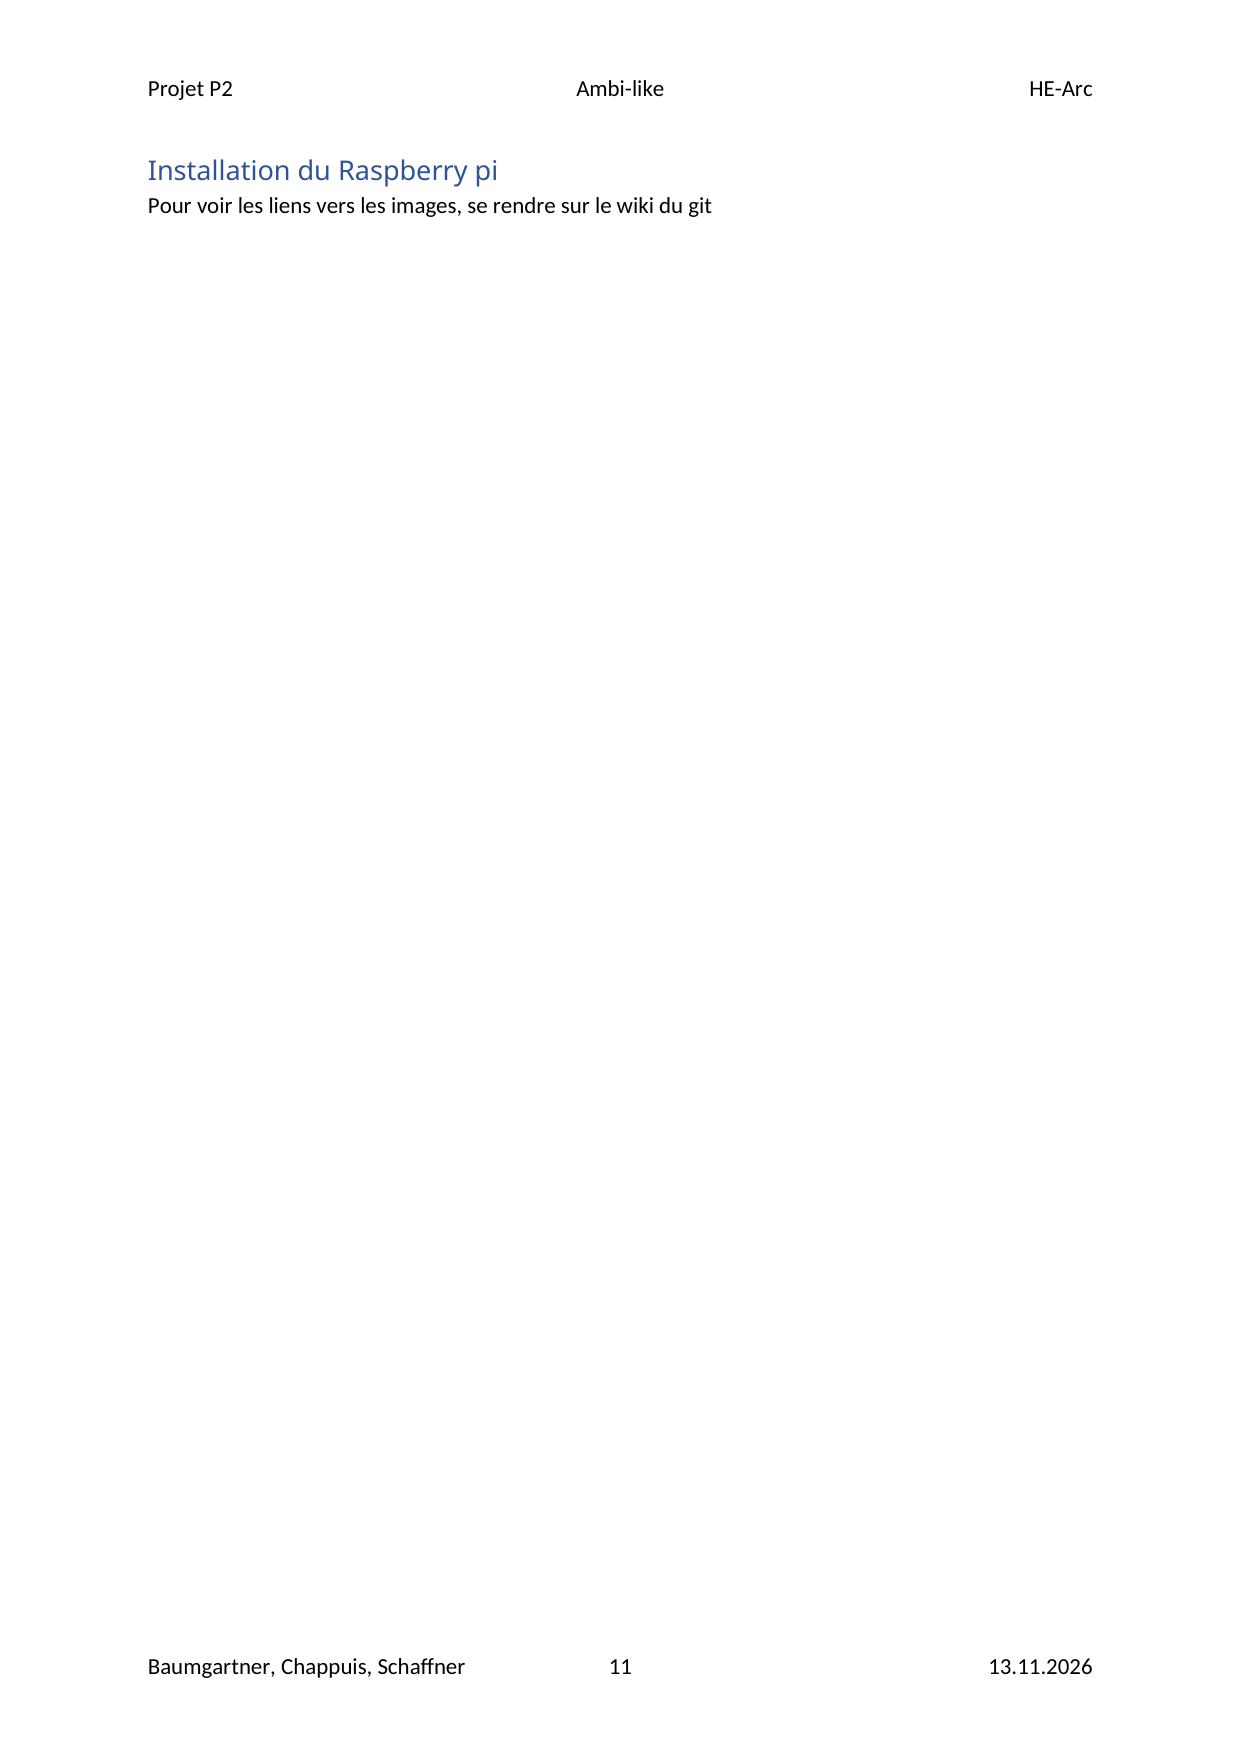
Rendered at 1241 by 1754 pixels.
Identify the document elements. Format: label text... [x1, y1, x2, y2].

subtitle Installation du Raspberry pi [148, 152, 1093, 189]
text Pour voir les liens vers les images, se rendre sur le wiki du git [148, 192, 1093, 219]
